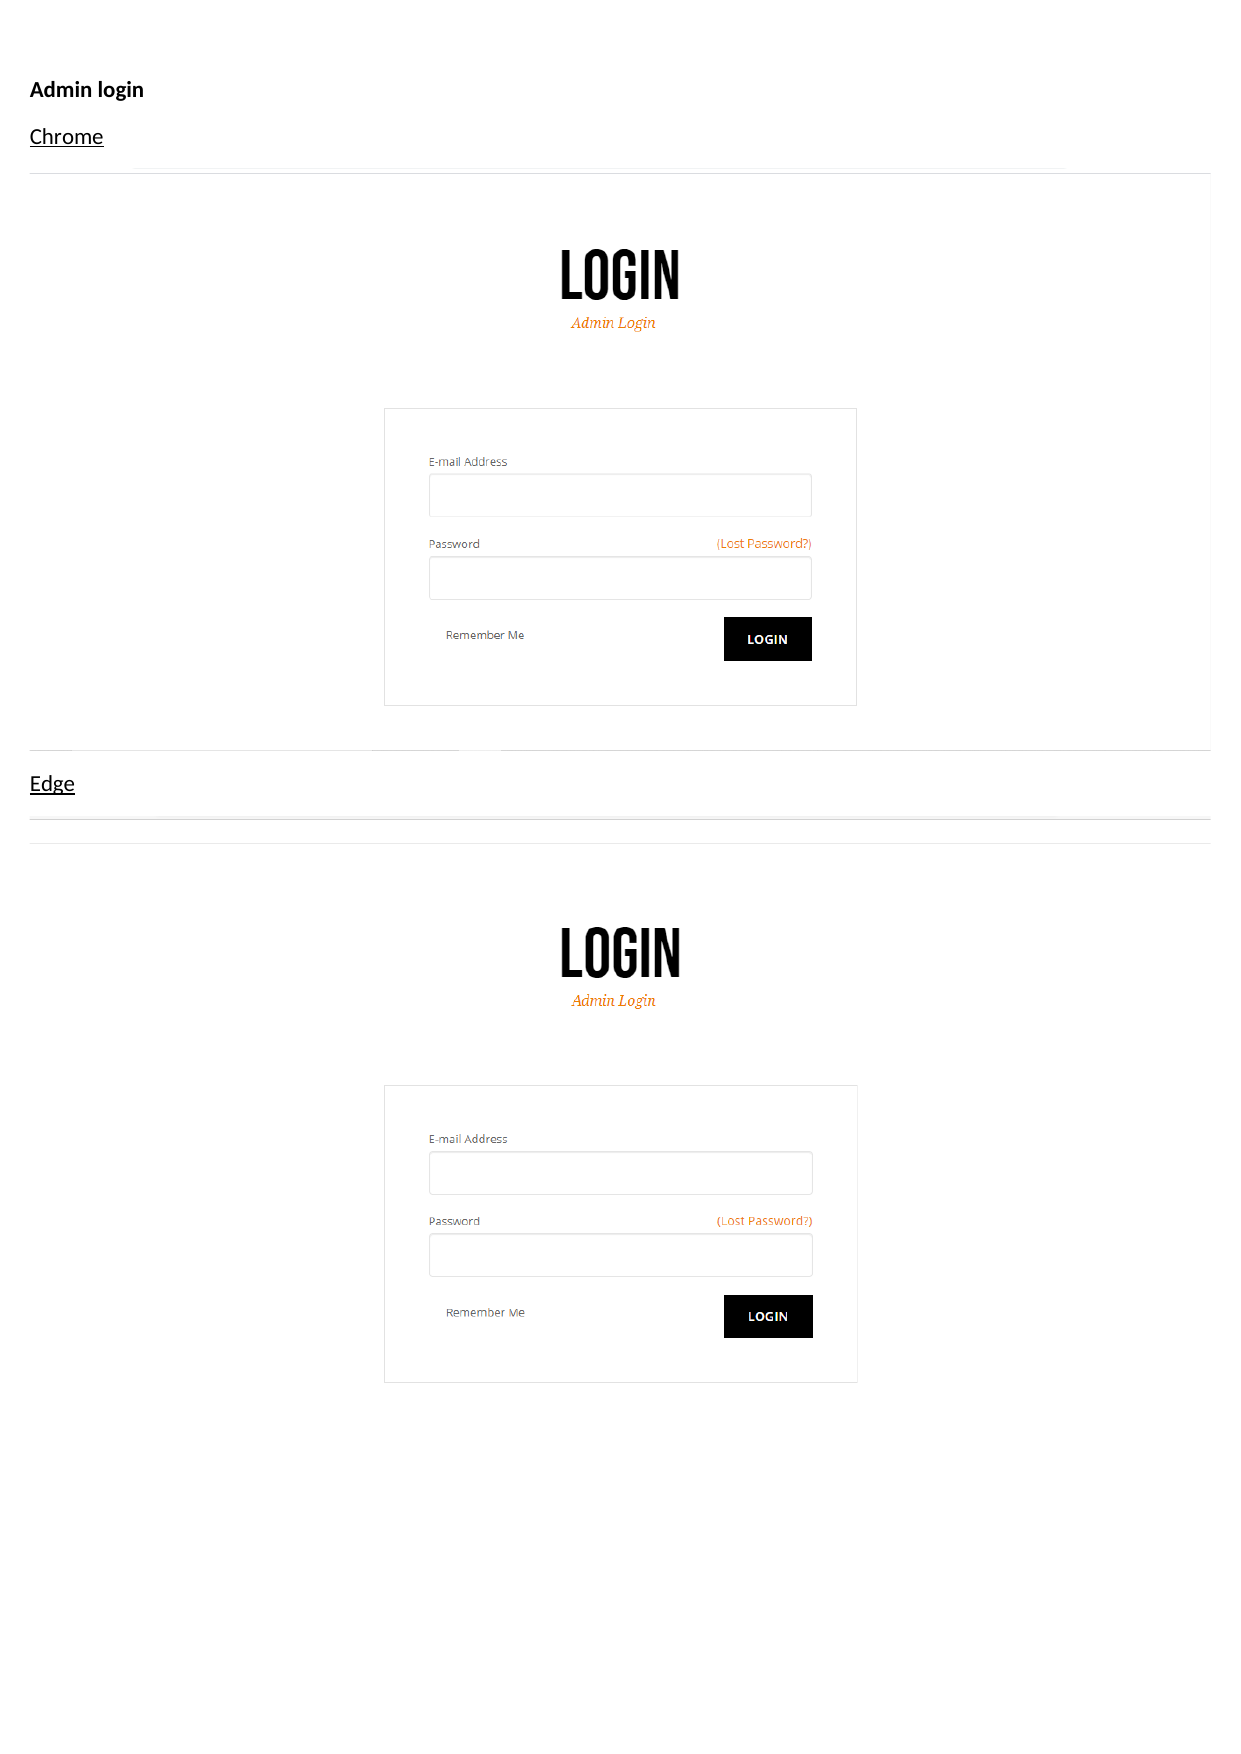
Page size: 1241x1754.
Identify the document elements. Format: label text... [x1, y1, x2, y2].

text Edge [29, 769, 1211, 797]
text Chrome [29, 122, 1211, 150]
picture [29, 168, 1211, 751]
picture [29, 816, 1211, 1394]
text Admin login [29, 75, 1211, 103]
